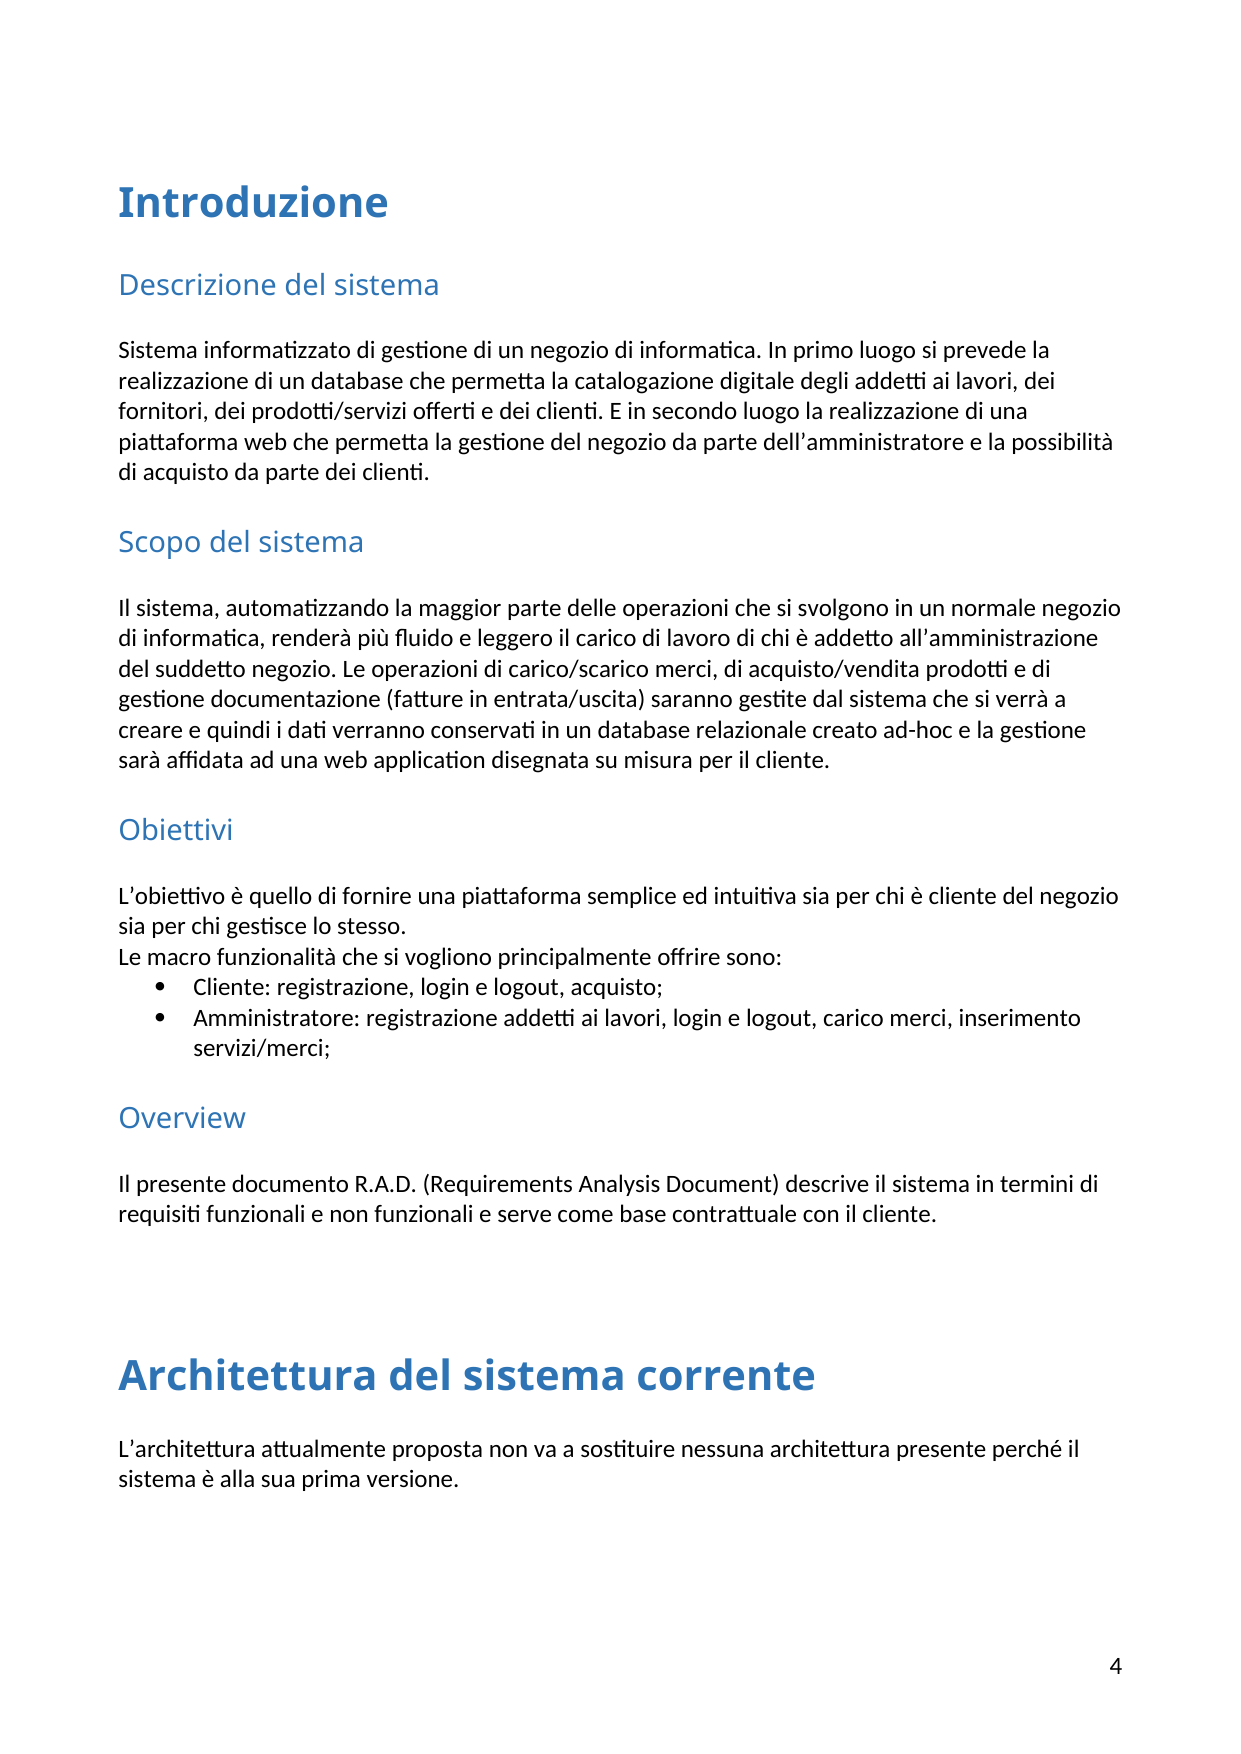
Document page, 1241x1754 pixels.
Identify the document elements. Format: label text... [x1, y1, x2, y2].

list Amministratore: registrazione addetti ai lavori, login e logout, carico merci, inserimento servizi/merci; [156, 1002, 1122, 1063]
text L’architettura attualmente proposta non va a sostituire nessuna architettura presente perché il sistema è alla sua prima versione. [118, 1433, 1122, 1494]
list Cliente: registrazione, login e logout, acquisto; [156, 971, 1122, 1002]
subtitle Architettura del sistema corrente [118, 1345, 1122, 1402]
text L’obiettivo è quello di fornire una piattaforma semplice ed intuitiva sia per chi è cliente del negozio sia per chi gestisce lo stesso. [118, 880, 1122, 941]
text Il sistema, automatizzando la maggior parte delle operazioni che si svolgono in un normale negozio di informatica, renderà più fluido e leggero il carico di lavoro di chi è addetto all’amministrazione del suddetto negozio. Le operazioni di carico/scarico merci, di acquisto/vendita prodotti e di gestione documentazione (fatture in entrata/uscita) saranno gestite dal sistema che si verrà a creare e quindi i dati verranno conservati in un database relazionale creato ad-hoc e la gestione sarà affidata ad una web application disegnata su misura per il cliente. [118, 592, 1122, 775]
text Il presente documento R.A.D. (Requirements Analysis Document) descrive il sistema in termini di requisiti funzionali e non funzionali e serve come base contrattuale con il cliente. [118, 1168, 1122, 1229]
subtitle Obiettivi [118, 809, 1122, 849]
subtitle Overview [118, 1098, 1122, 1137]
subtitle Descrizione del sistema [118, 264, 1122, 304]
text Sistema informatizzato di gestione di un negozio di informatica. In primo luogo si prevede la realizzazione di un database che permetta la catalogazione digitale degli addetti ai lavori, dei fornitori, dei prodotti/servizi offerti e dei clienti. E in secondo luogo la realizzazione di una piattaforma web che permetta la gestione del negozio da parte dell’amministratore e la possibilità di acquisto da parte dei clienti. [118, 334, 1122, 487]
subtitle Scopo del sistema [118, 522, 1122, 561]
subtitle Introduzione [118, 173, 1122, 229]
text Le macro funzionalità che si vogliono principalmente offrire sono: [118, 941, 1122, 971]
